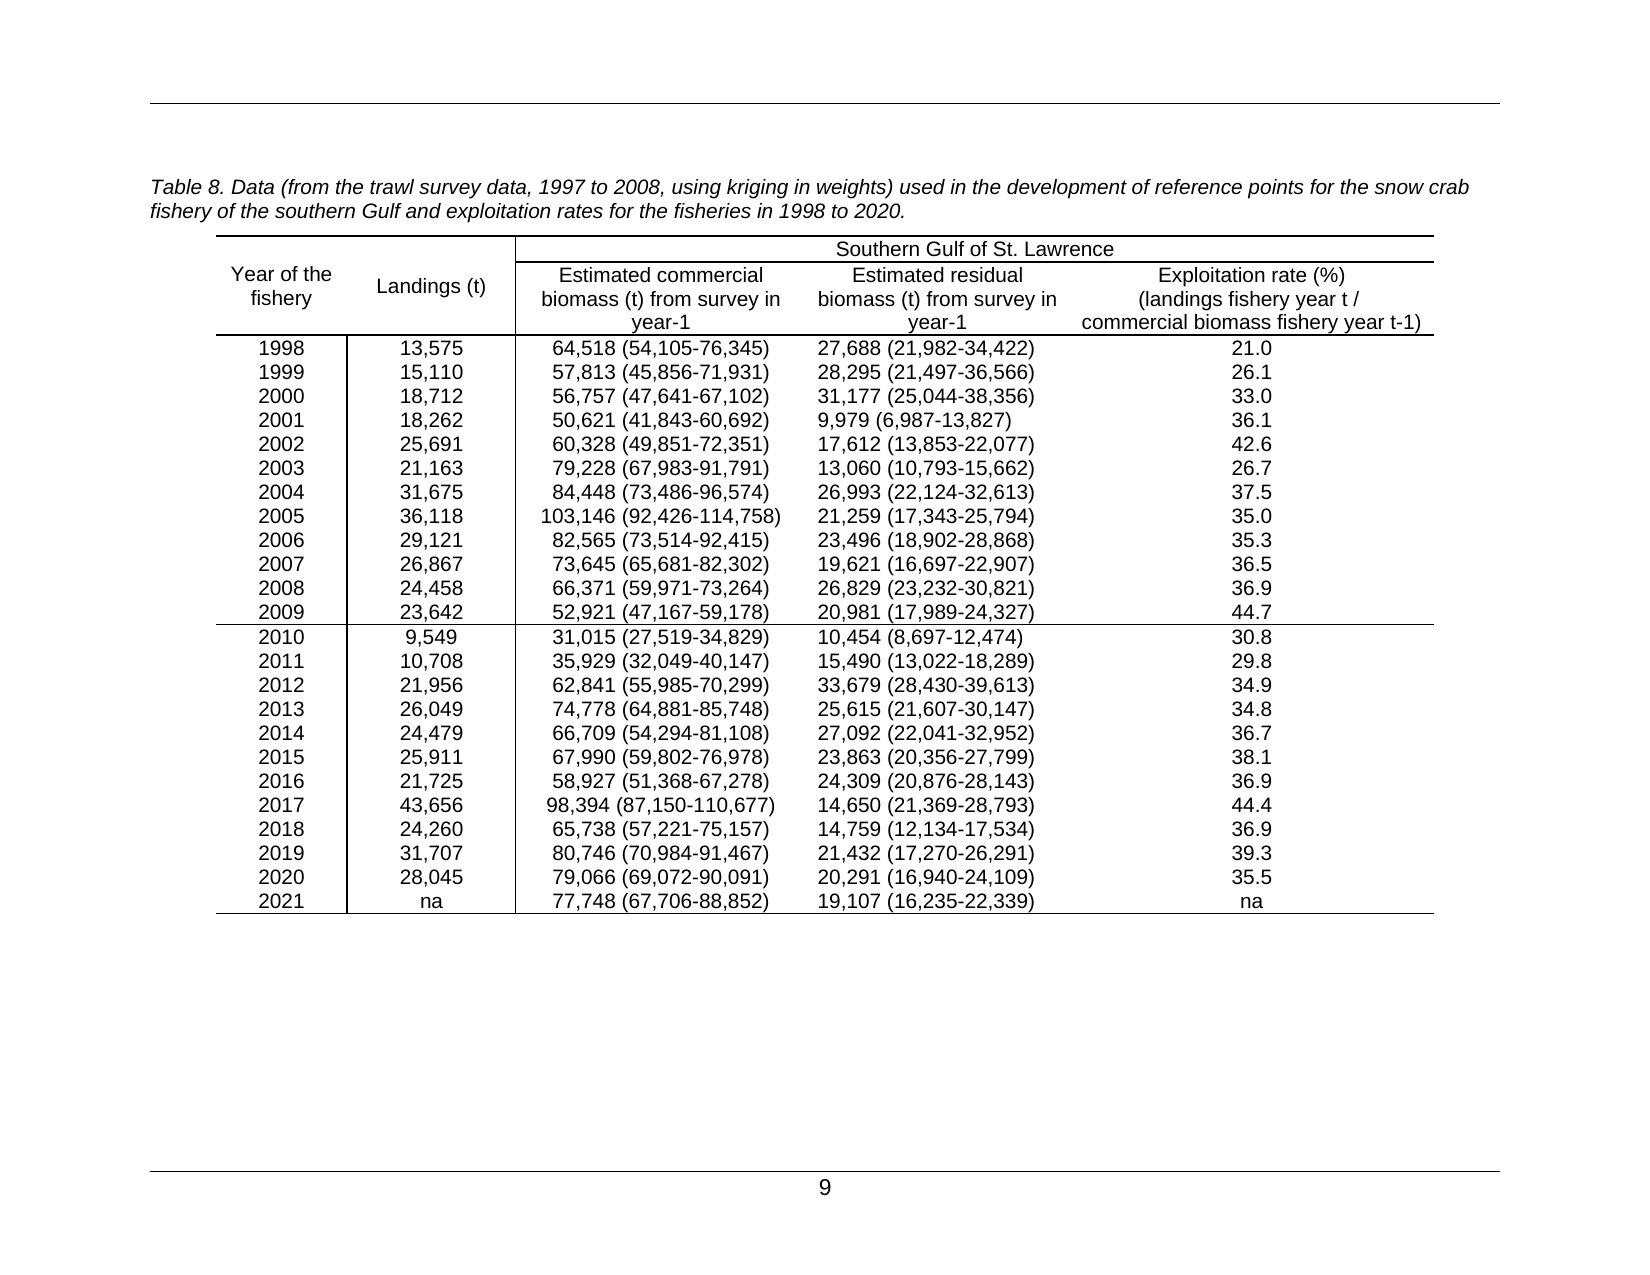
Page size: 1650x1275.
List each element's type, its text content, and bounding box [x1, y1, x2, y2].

table_cell 35.5 [1069, 865, 1434, 888]
table_cell 74,778 (64,881-85,748) [516, 697, 806, 721]
table_cell 31,015 (27,519-34,829) [516, 625, 806, 649]
table_cell 2021 [216, 889, 346, 912]
table_cell 26,993 (22,124-32,613) [806, 480, 1069, 504]
table_cell 24,458 [348, 576, 515, 599]
table_cell 2010 [216, 625, 346, 649]
table_cell 10,454 (8,697-12,474) [806, 625, 1069, 649]
table_cell 2000 [216, 384, 346, 408]
table_cell 2020 [216, 865, 346, 888]
table_cell 29.8 [1069, 649, 1434, 673]
table_cell na [348, 889, 515, 912]
table_cell 23,642 [348, 600, 515, 623]
table_cell 27,688 (21,982-34,422) [806, 336, 1069, 360]
table_cell 10,708 [348, 649, 515, 673]
table_cell 2002 [216, 432, 346, 456]
table_cell 79,066 (69,072-90,091) [516, 865, 806, 888]
table_cell 26,049 [348, 697, 515, 721]
table_cell 35.3 [1069, 528, 1434, 552]
table_cell 25,615 (21,607-30,147) [806, 697, 1069, 721]
table_cell 25,691 [348, 432, 515, 456]
table_cell 2017 [216, 793, 346, 817]
table_cell 36.5 [1069, 552, 1434, 576]
table_cell 67,990 (59,802-76,978) [516, 745, 806, 769]
table_cell 36.1 [1069, 408, 1434, 432]
table_cell 2004 [216, 480, 346, 504]
table_cell 2005 [216, 504, 346, 528]
table_cell 36.7 [1069, 721, 1434, 745]
table_cell 79,228 (67,983-91,791) [516, 456, 806, 480]
table_cell 52,921 (47,167-59,178) [516, 600, 806, 623]
table_cell 20,291 (16,940-24,109) [806, 865, 1069, 888]
table_cell 43,656 [348, 793, 515, 817]
table_cell 2015 [216, 745, 346, 769]
table_cell 38.1 [1069, 745, 1434, 769]
table_cell 65,738 (57,221-75,157) [516, 817, 806, 841]
table_cell 21,163 [348, 456, 515, 480]
table_cell 19,107 (16,235-22,339) [806, 889, 1069, 912]
table_cell 62,841 (55,985-70,299) [516, 673, 806, 697]
table_cell 13,575 [348, 336, 515, 360]
table_cell 58,927 (51,368-67,278) [516, 769, 806, 793]
table_header Landings (t) [347, 237, 515, 334]
table_header Year of the fishery [216, 237, 347, 334]
table_cell 18,712 [348, 384, 515, 408]
table_cell 66,371 (59,971-73,264) [516, 576, 806, 599]
table_cell 33,679 (28,430-39,613) [806, 673, 1069, 697]
table_cell 21,725 [348, 769, 515, 793]
table_cell Exploitation rate (%) (landings fishery year t / commercial biomass fishery year t-1) [1069, 263, 1434, 334]
table_cell Estimated commercial biomass (t) from survey in year-1 [516, 263, 806, 334]
table_cell 29,121 [348, 528, 515, 552]
table_cell na [1069, 889, 1434, 912]
table_cell 18,262 [348, 408, 515, 432]
table_cell 20,981 (17,989-24,327) [806, 600, 1069, 623]
table_cell 44.7 [1069, 600, 1434, 623]
table_cell 2011 [216, 649, 346, 673]
table_cell 21,956 [348, 673, 515, 697]
table_cell 13,060 (10,793-15,662) [806, 456, 1069, 480]
table_cell 33.0 [1069, 384, 1434, 408]
table_cell 30.8 [1069, 625, 1434, 649]
table_cell 57,813 (45,856-71,931) [516, 360, 806, 384]
table_cell 2018 [216, 817, 346, 841]
table_cell 17,612 (13,853-22,077) [806, 432, 1069, 456]
table_cell 2009 [216, 600, 346, 623]
table_cell 64,518 (54,105-76,345) [516, 336, 806, 360]
table_cell 31,675 [348, 480, 515, 504]
table_cell 73,645 (65,681-82,302) [516, 552, 806, 576]
table_cell 26.1 [1069, 360, 1434, 384]
table_cell 26.7 [1069, 456, 1434, 480]
table_cell 60,328 (49,851-72,351) [516, 432, 806, 456]
table_cell 2016 [216, 769, 346, 793]
table_cell 34.9 [1069, 673, 1434, 697]
table_cell 9,549 [348, 625, 515, 649]
table_header Southern Gulf of St. Lawrence [516, 237, 1434, 261]
table_cell 80,746 (70,984-91,467) [516, 841, 806, 864]
table_cell 35,929 (32,049-40,147) [516, 649, 806, 673]
table_cell 35.0 [1069, 504, 1434, 528]
table_cell 21,432 (17,270-26,291) [806, 841, 1069, 864]
table_cell 36.9 [1069, 817, 1434, 841]
table_cell 21.0 [1069, 336, 1434, 360]
table_cell 2007 [216, 552, 346, 576]
table_cell 2012 [216, 673, 346, 697]
table_cell 28,295 (21,497-36,566) [806, 360, 1069, 384]
table_cell 66,709 (54,294-81,108) [516, 721, 806, 745]
table_cell 2003 [216, 456, 346, 480]
table_cell 14,650 (21,369-28,793) [806, 793, 1069, 817]
table_cell 2014 [216, 721, 346, 745]
table_cell 14,759 (12,134-17,534) [806, 817, 1069, 841]
table_cell 36.9 [1069, 576, 1434, 599]
table_cell 34.8 [1069, 697, 1434, 721]
table_cell 37.5 [1069, 480, 1434, 504]
table_cell 42.6 [1069, 432, 1434, 456]
table_cell 2008 [216, 576, 346, 599]
table_cell 15,110 [348, 360, 515, 384]
table_cell 21,259 (17,343-25,794) [806, 504, 1069, 528]
table_cell 26,829 (23,232-30,821) [806, 576, 1069, 599]
table_cell 50,621 (41,843-60,692) [516, 408, 806, 432]
table_cell 19,621 (16,697-22,907) [806, 552, 1069, 576]
table_cell 26,867 [348, 552, 515, 576]
table_cell 24,479 [348, 721, 515, 745]
table_cell 31,177 (25,044-38,356) [806, 384, 1069, 408]
table_cell 2001 [216, 408, 346, 432]
table_cell 23,496 (18,902-28,868) [806, 528, 1069, 552]
table_cell 23,863 (20,356-27,799) [806, 745, 1069, 769]
table_cell 25,911 [348, 745, 515, 769]
table_cell 36,118 [348, 504, 515, 528]
table_cell 31,707 [348, 841, 515, 864]
table_cell 24,309 (20,876-28,143) [806, 769, 1069, 793]
table_cell 15,490 (13,022-18,289) [806, 649, 1069, 673]
table_cell 2006 [216, 528, 346, 552]
table_cell 44.4 [1069, 793, 1434, 817]
table_cell 103,146 (92,426-114,758) [516, 504, 806, 528]
text Table 8. Data (from the trawl survey data, 1997 to 2008, using kriging in weights) used in the development of reference points for the snow crab fishery of the southern Gulf and exploitation rates for the fisheries in 1998 to 2020. [150, 175, 1500, 223]
table_cell 56,757 (47,641-67,102) [516, 384, 806, 408]
table_cell 2013 [216, 697, 346, 721]
table_cell Estimated residual biomass (t) from survey in year-1 [806, 263, 1069, 334]
table_cell 2019 [216, 841, 346, 864]
table_cell 9,979 (6,987-13,827) [806, 408, 1069, 432]
table_cell 28,045 [348, 865, 515, 888]
table_cell 77,748 (67,706-88,852) [516, 889, 806, 912]
table_cell 84,448 (73,486-96,574) [516, 480, 806, 504]
table_cell 82,565 (73,514-92,415) [516, 528, 806, 552]
table_cell 1998 [216, 336, 346, 360]
table_cell 98,394 (87,150-110,677) [516, 793, 806, 817]
table_cell 27,092 (22,041-32,952) [806, 721, 1069, 745]
table_cell 36.9 [1069, 769, 1434, 793]
table_cell 1999 [216, 360, 346, 384]
table_cell 39.3 [1069, 841, 1434, 864]
table_cell 24,260 [348, 817, 515, 841]
